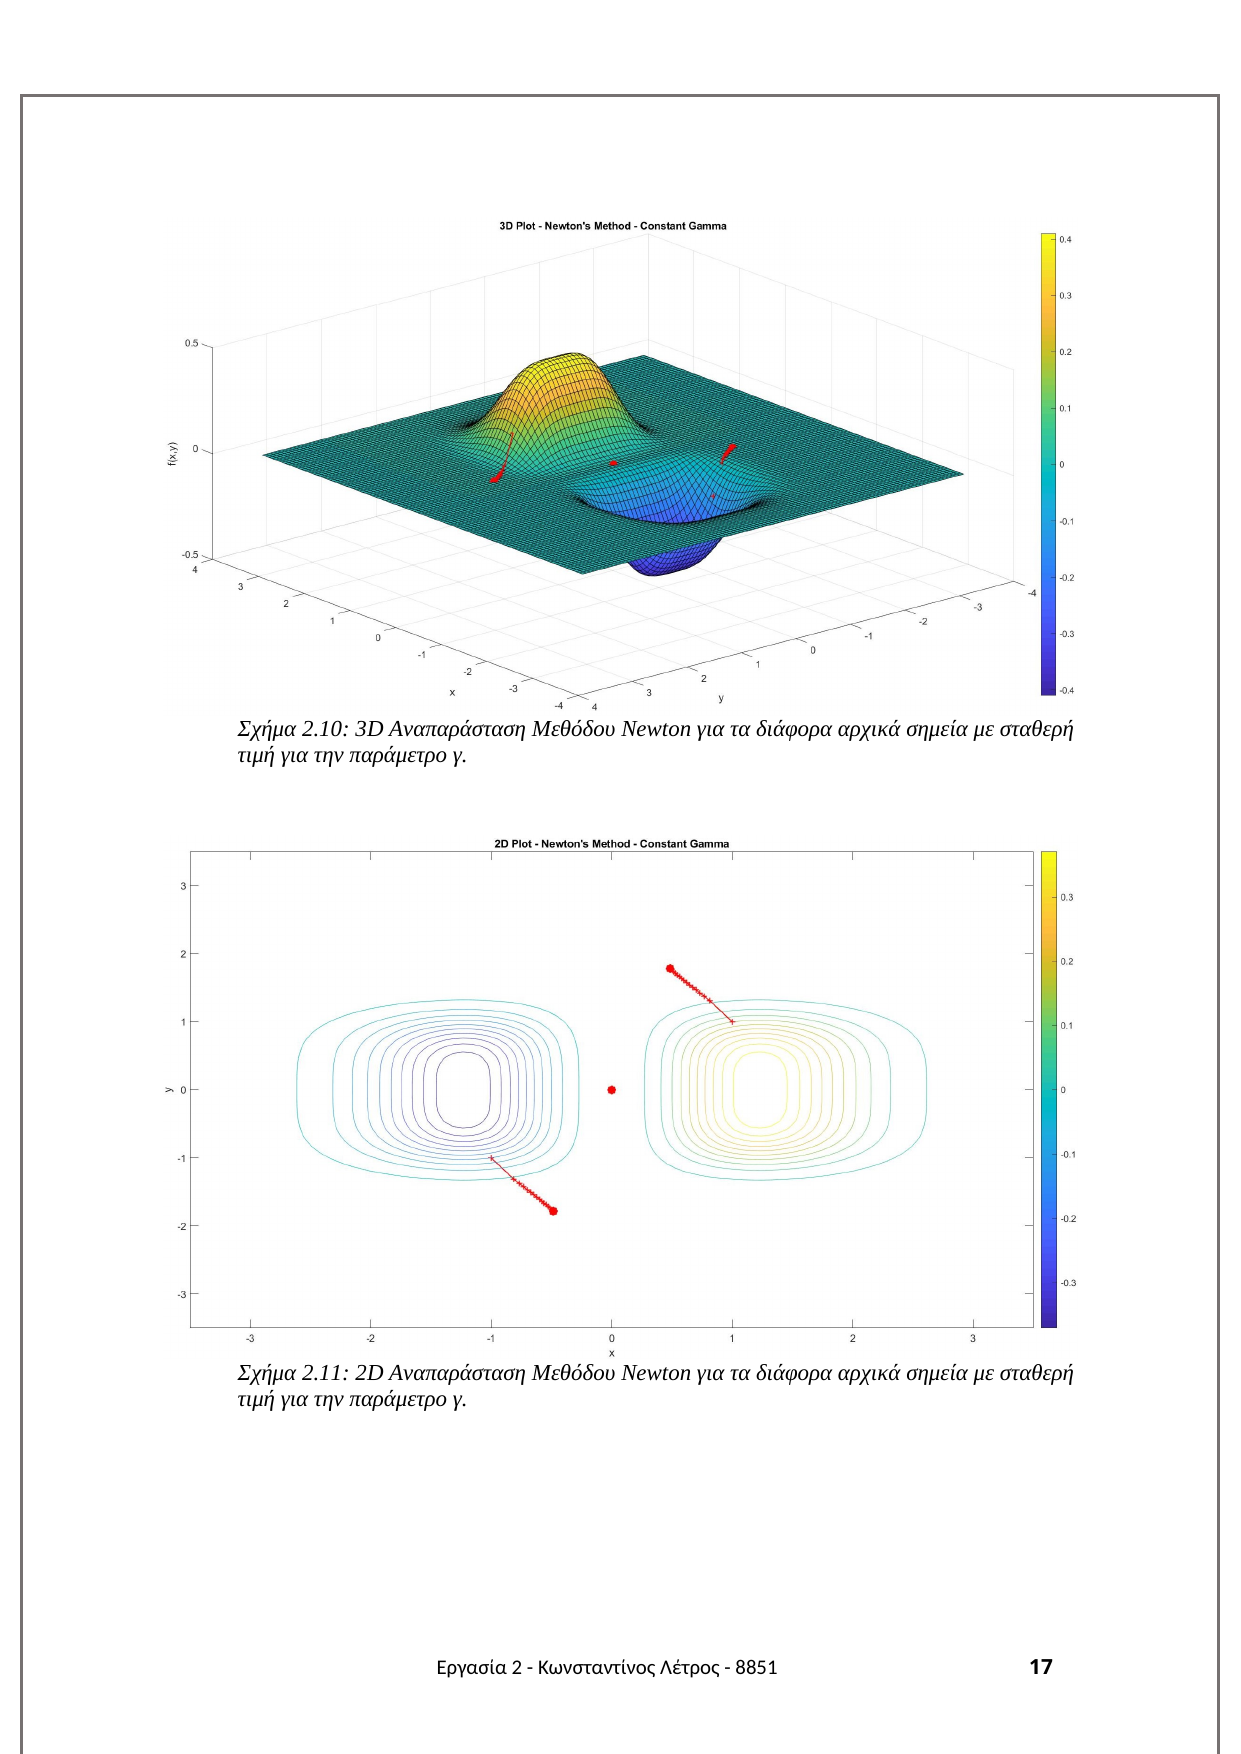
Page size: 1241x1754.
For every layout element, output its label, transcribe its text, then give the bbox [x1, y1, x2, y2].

picture [162, 217, 1078, 716]
list Σχήμα 2.10: 3D Αναπαράσταση Μεθόδου Newton για τα διάφορα αρχικά σημεία με σταθερή τιμή για την παράμετρο γ. [237, 716, 1078, 768]
picture [162, 835, 1078, 1359]
list Σχήμα 2.11: 2D Αναπαράσταση Μεθόδου Newton για τα διάφορα αρχικά σημεία με σταθερή τιμή για την παράμετρο γ. [237, 1359, 1078, 1412]
